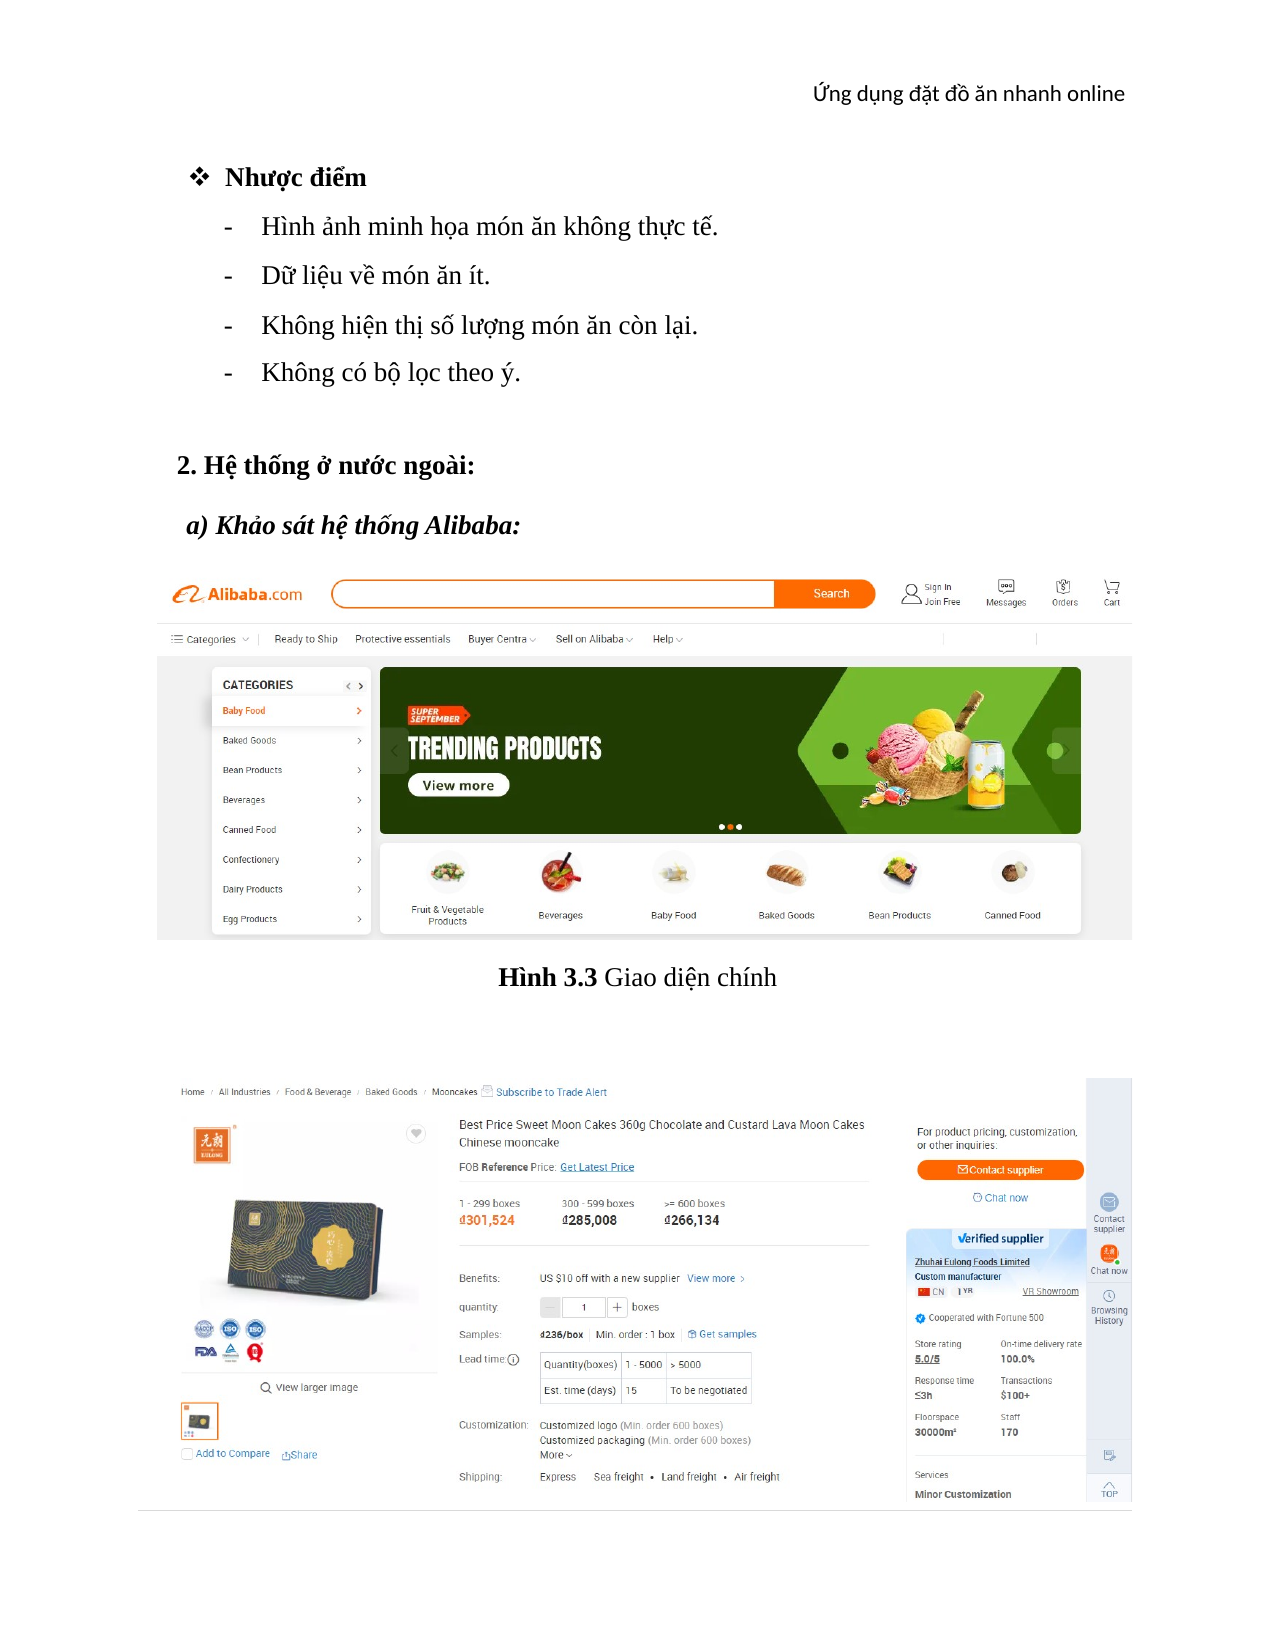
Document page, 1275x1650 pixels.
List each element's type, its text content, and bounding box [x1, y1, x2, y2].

list Nhược điểm [187, 162, 1132, 193]
subtitle a) Khảo sát hệ thống Alibaba: [186, 509, 1125, 540]
list Dữ liệu về món ăn ít. [223, 259, 1126, 291]
picture [157, 1078, 1133, 1502]
subtitle 2. Hệ thống ở nước ngoài: [177, 449, 1125, 480]
list Không hiện thị số lượng món ăn còn lại. [223, 309, 1126, 340]
list Hình ảnh minh họa món ăn không thực tế. [223, 210, 1126, 241]
text Hình 3.3 Giao diện chính [149, 961, 1126, 992]
picture [157, 566, 1133, 940]
list Không có bộ lọc theo ý. [223, 356, 1126, 388]
